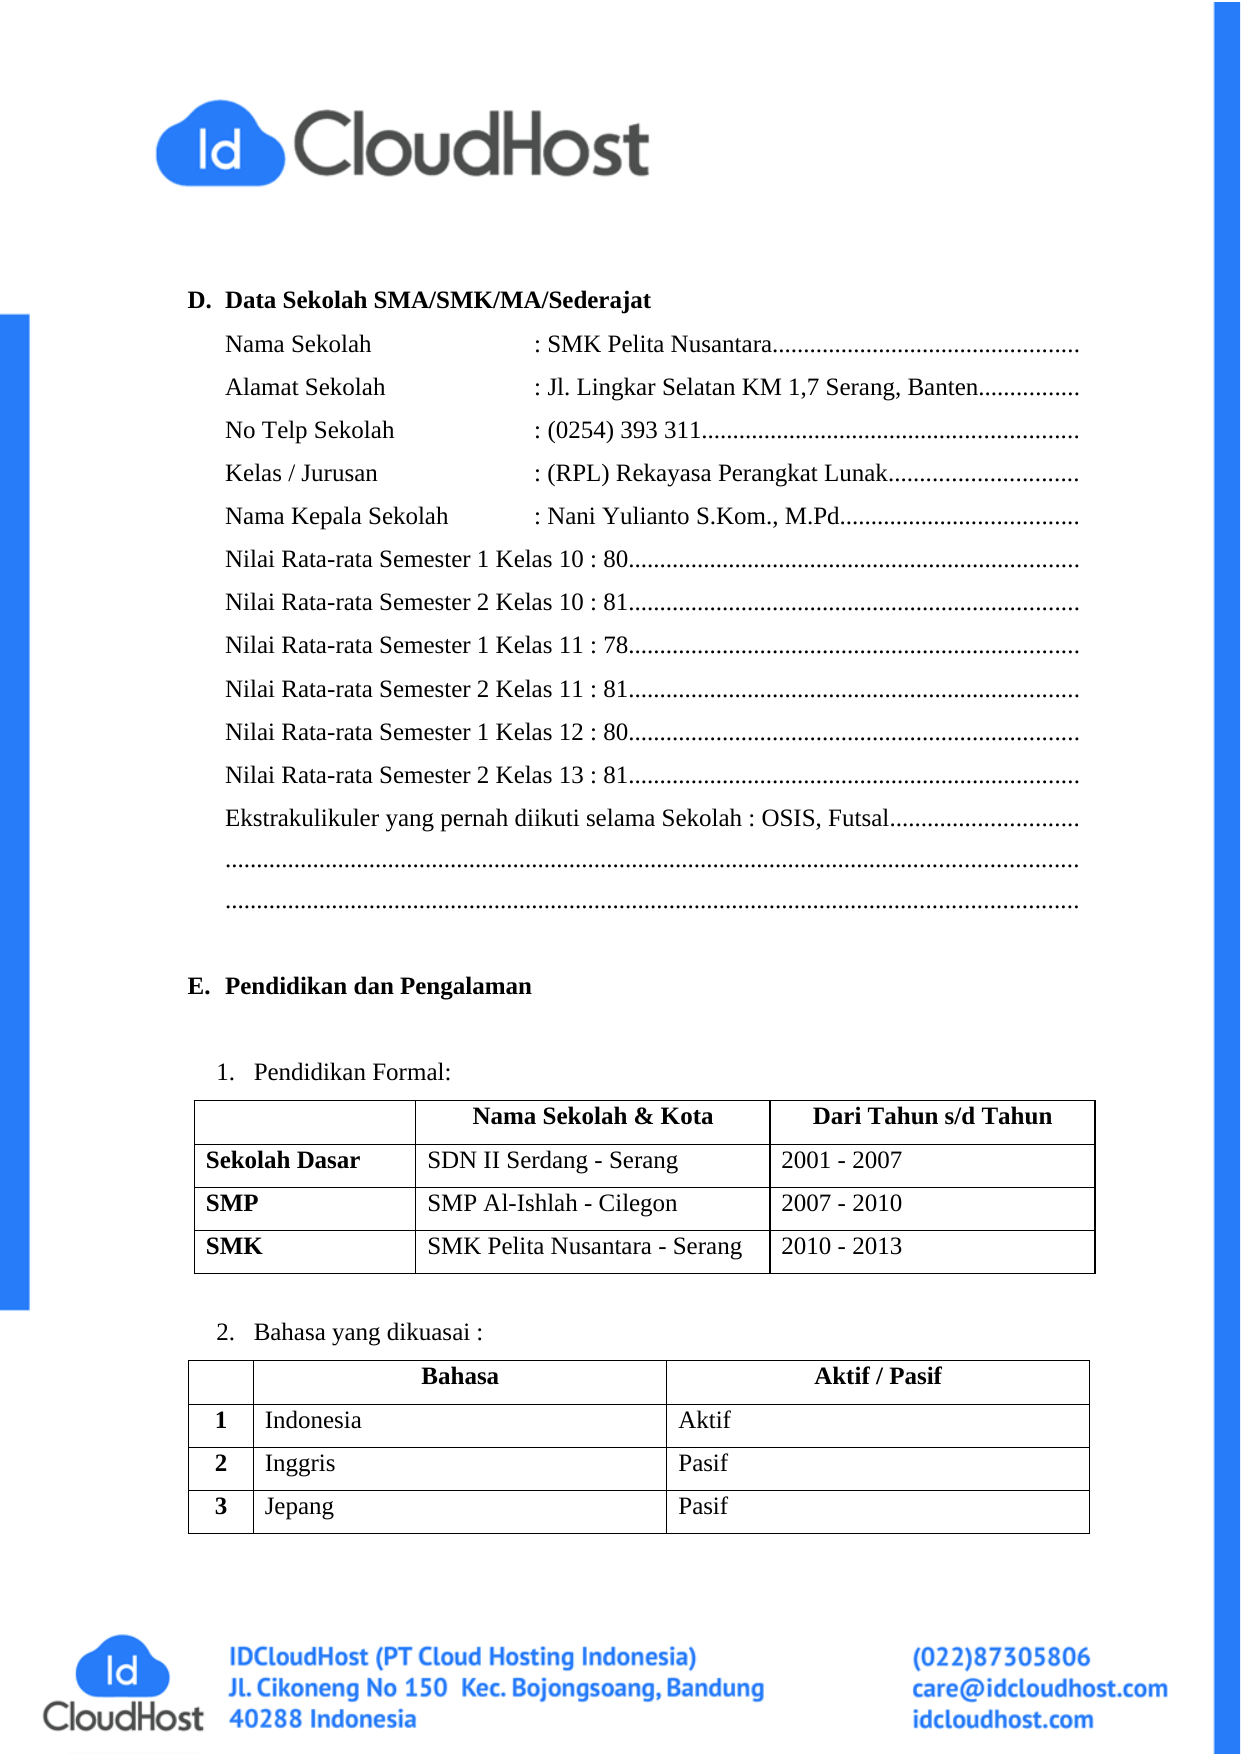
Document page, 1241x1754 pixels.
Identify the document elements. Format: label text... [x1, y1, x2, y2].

table_cell SDN II Serdang - Serang [416, 1145, 769, 1187]
list Ekstrakulikuler yang pernah diikuti selama Sekolah : OSIS, Futsal [225, 803, 1090, 832]
table_cell 2010 - 2013 [771, 1231, 1094, 1273]
list Nama Sekolah : SMK Pelita Nusantara [225, 329, 1090, 357]
table_cell Sekolah Dasar [195, 1145, 415, 1187]
table_header Dari Tahun s/d Tahun [771, 1101, 1094, 1144]
table_cell Jepang [254, 1491, 666, 1533]
list Bahasa yang dikuasai : [216, 1317, 1090, 1346]
table_cell 3 [189, 1491, 253, 1533]
list Pendidikan dan Pengalaman [187, 971, 1090, 999]
list Nama Kepala Sekolah : Nani Yulianto S.Kom., M.Pd [225, 501, 1090, 530]
table_cell Inggris [254, 1448, 666, 1490]
table_cell SMK Pelita Nusantara - Serang [416, 1231, 769, 1273]
table_cell 2 [189, 1448, 253, 1490]
table_cell Pasif [667, 1448, 1089, 1490]
table_cell 2001 - 2007 [771, 1145, 1094, 1187]
table_header Nama Sekolah & Kota [416, 1101, 769, 1144]
list Nilai Rata-rata Semester 1 Kelas 10 : 80 [225, 544, 1090, 573]
table_cell Pasif [667, 1491, 1089, 1533]
table_cell Indonesia [254, 1405, 666, 1447]
table_header [189, 1361, 253, 1404]
list Nilai Rata-rata Semester 1 Kelas 11 : 78 [225, 631, 1090, 659]
list Data Sekolah SMA/SMK/MA/Sederajat [187, 286, 1090, 314]
table_header [195, 1101, 415, 1144]
list Nilai Rata-rata Semester 2 Kelas 10 : 81 [225, 587, 1090, 616]
table_cell 1 [189, 1405, 253, 1447]
list Pendidikan Formal: [216, 1057, 1090, 1086]
list Nilai Rata-rata Semester 2 Kelas 13 : 81 [225, 760, 1090, 789]
table_header Aktif / Pasif [667, 1361, 1089, 1404]
list Kelas / Jurusan : (RPL) Rekayasa Perangkat Lunak [225, 458, 1090, 487]
table_cell SMK [195, 1231, 415, 1273]
table_header Bahasa [254, 1361, 666, 1404]
table_cell 2007 - 2010 [771, 1188, 1094, 1230]
table_cell SMP [195, 1188, 415, 1230]
table_cell Aktif [667, 1405, 1089, 1447]
picture [0, 2, 1241, 1754]
list Alamat Sekolah : Jl. Lingkar Selatan KM 1,7 Serang, Banten [225, 372, 1090, 401]
list Nilai Rata-rata Semester 2 Kelas 11 : 81 [225, 674, 1090, 702]
list Nilai Rata-rata Semester 1 Kelas 12 : 80 [225, 717, 1090, 746]
list No Telp Sekolah : (0254) 393 311 [225, 415, 1090, 444]
table_cell SMP Al-Ishlah - Cilegon [416, 1188, 769, 1230]
